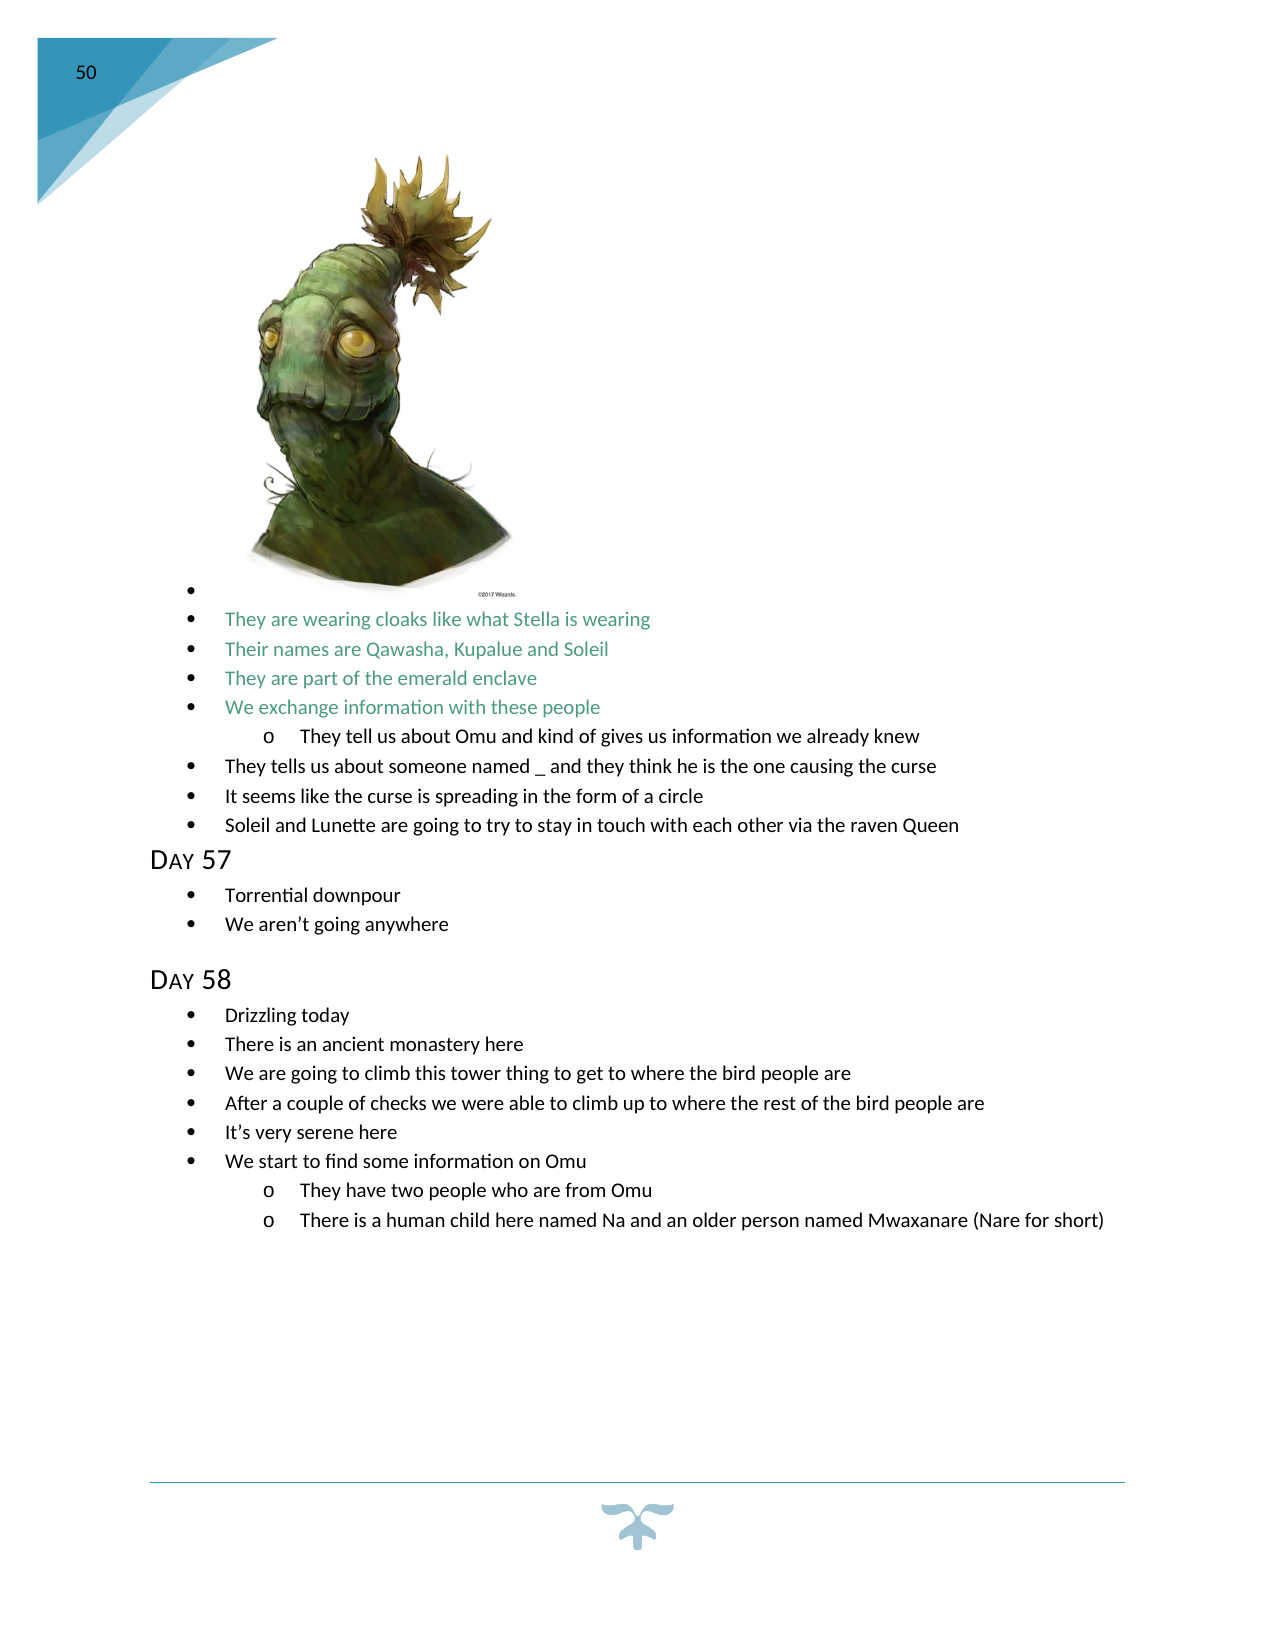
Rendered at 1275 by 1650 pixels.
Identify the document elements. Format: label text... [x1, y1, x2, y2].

list After a couple of checks we were able to climb up to where the rest of the bird people are [187, 1090, 1125, 1115]
subtitle Day 58 [150, 961, 1125, 997]
list We aren’t going anywhere [187, 911, 1125, 937]
list Drizzling today [187, 1002, 1125, 1028]
list We exchange information with these people [187, 694, 1125, 719]
list They are part of the emerald enclave [187, 665, 1125, 690]
list There is an ancient monastery here [187, 1031, 1125, 1057]
list It’s very serene here [187, 1119, 1125, 1144]
list They have two people who are from Omu [262, 1177, 1125, 1204]
list It seems like the curse is spreading in the form of a circle [187, 783, 1125, 808]
list They tell us about Omu and kind of gives us information we already knew [262, 723, 1125, 750]
list We are going to climb this tower thing to get to where the bird people are [187, 1061, 1125, 1086]
subtitle Day 57 [150, 841, 1125, 877]
list There is a human child here named Na and an older person named Mwaxanare (Nare for short) [262, 1208, 1125, 1234]
list They are wearing cloaks like what Stella is wearing [187, 607, 1125, 632]
list They tells us about someone named _ and they think he is the one causing the curse [187, 754, 1125, 779]
picture [37, 37, 524, 599]
list Torrential downpour [187, 882, 1125, 907]
list Soleil and Lunette are going to try to stay in touch with each other via the raven Queen [187, 812, 1125, 837]
list Their names are Qawasha, Kupalue and Soleil [187, 636, 1125, 661]
list We start to find some information on Omu [187, 1148, 1125, 1173]
